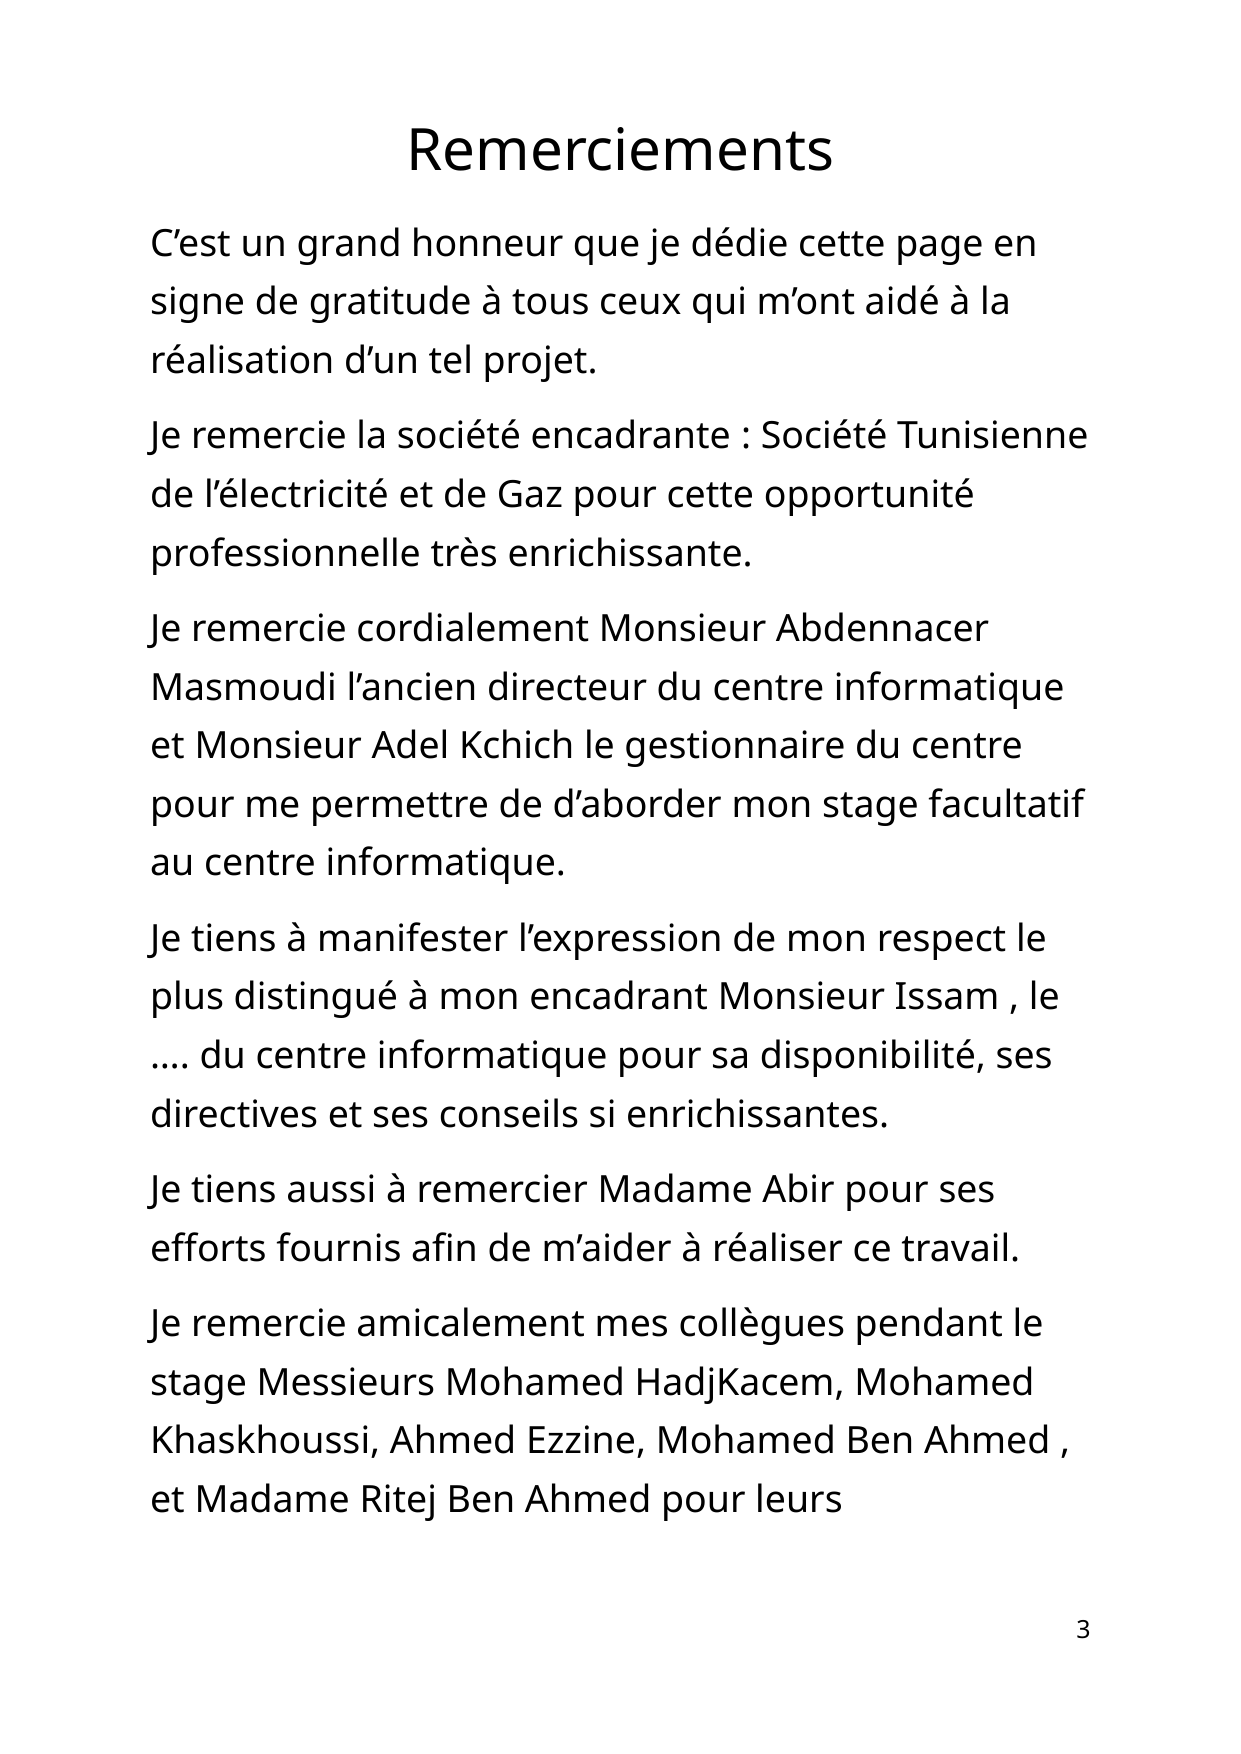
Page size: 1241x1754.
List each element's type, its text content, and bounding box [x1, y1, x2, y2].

text Je tiens à manifester l’expression de mon respect le plus distingué à mon encadrant Monsieur Issam , le …. du centre informatique pour sa disponibilité, ses directives et ses conseils si enrichissantes. [150, 911, 1090, 1138]
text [150, 1296, 1090, 1523]
text Je tiens aussi à remercier Madame Abir pour ses efforts fournis afin de m’aider à réaliser ce travail. [150, 1162, 1090, 1272]
text C’est un grand honneur que je dédie cette page en signe de gratitude à tous ceux qui m’ont aidé à la réalisation d’un tel projet. [150, 216, 1090, 384]
text Je remercie la société encadrante : Société Tunisienne de l’électricité et de Gaz pour cette opportunité professionnelle très enrichissante. [150, 408, 1090, 577]
text Remerciements [150, 108, 1090, 187]
text Je remercie cordialement Monsieur Abdennacer Masmoudi l’ancien directeur du centre informatique et Monsieur Adel Kchich le gestionnaire du centre pour me permettre de d’aborder mon stage facultatif au centre informatique. [150, 601, 1090, 887]
